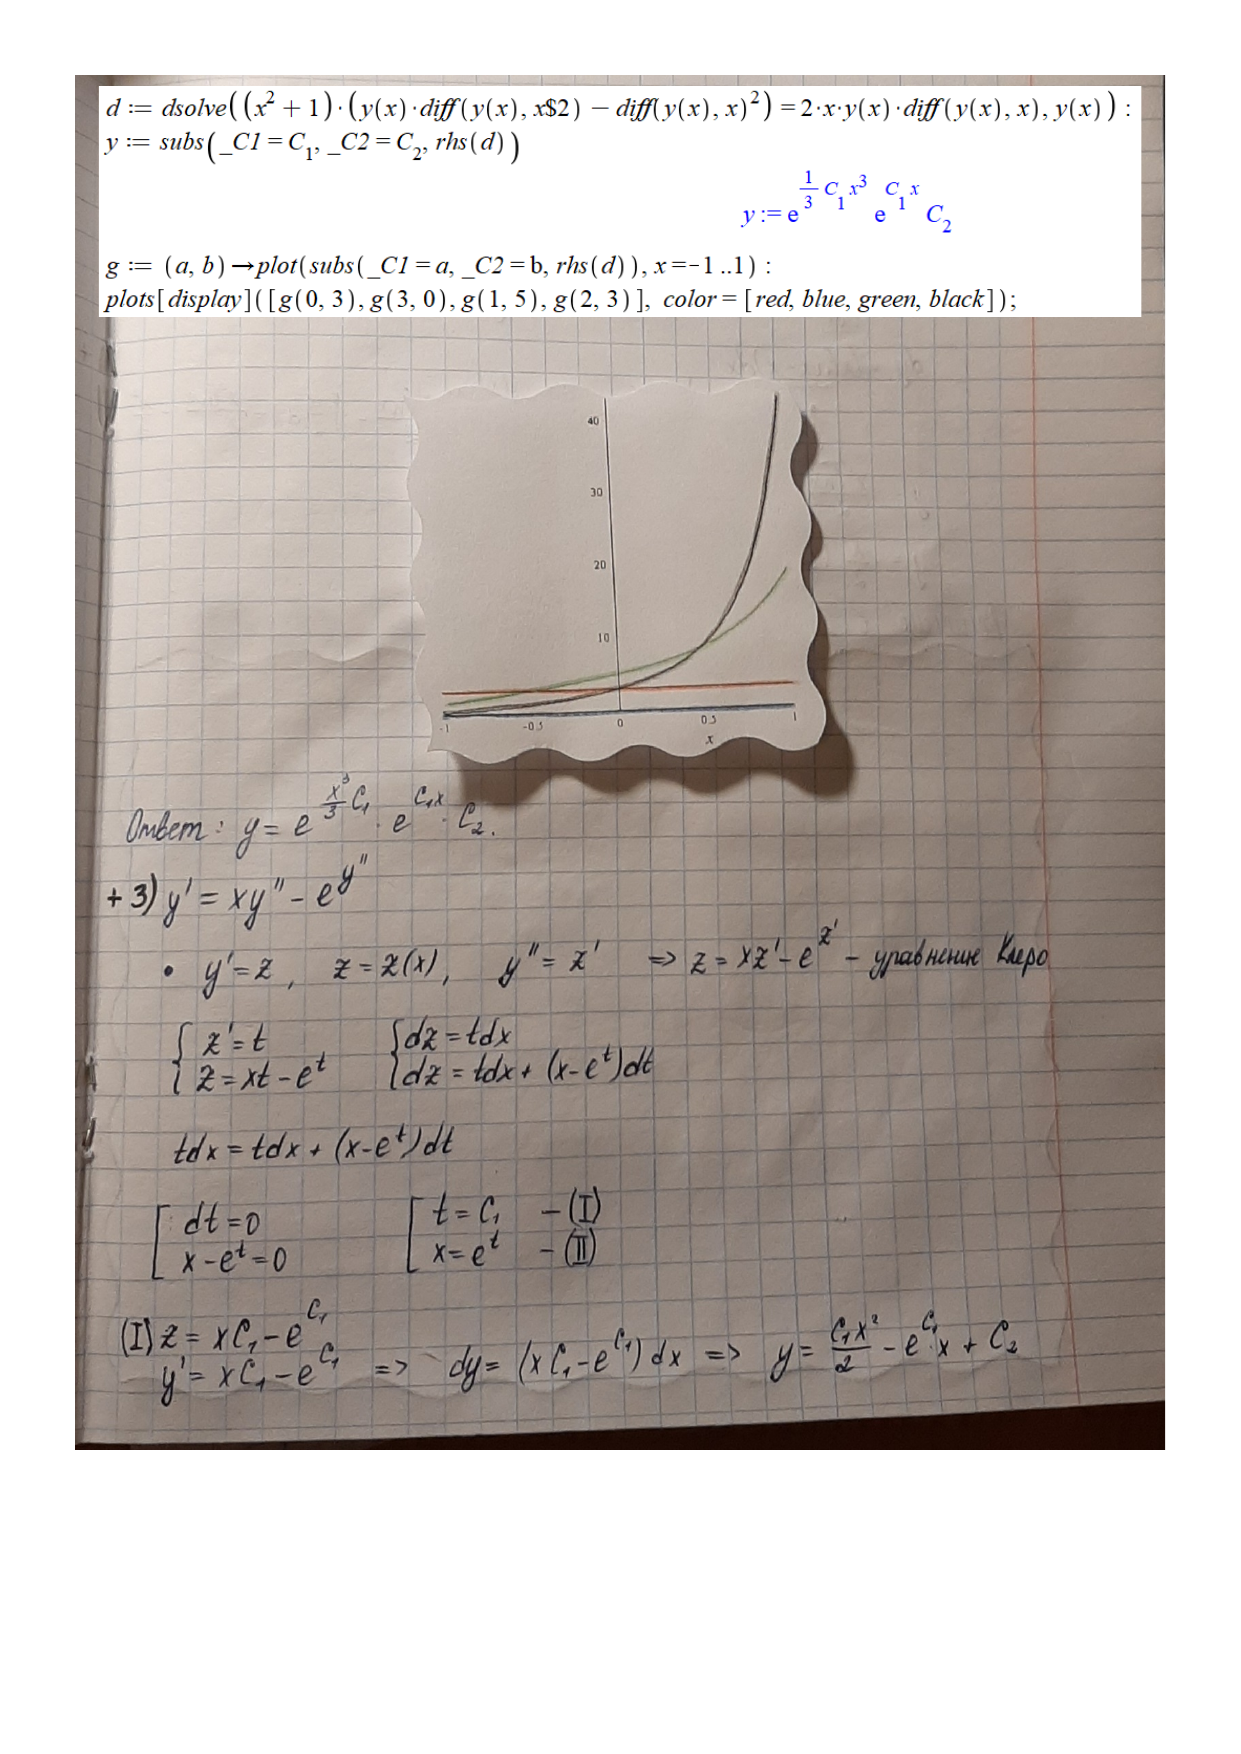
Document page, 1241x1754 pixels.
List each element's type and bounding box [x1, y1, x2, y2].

picture [75, 75, 1166, 1450]
